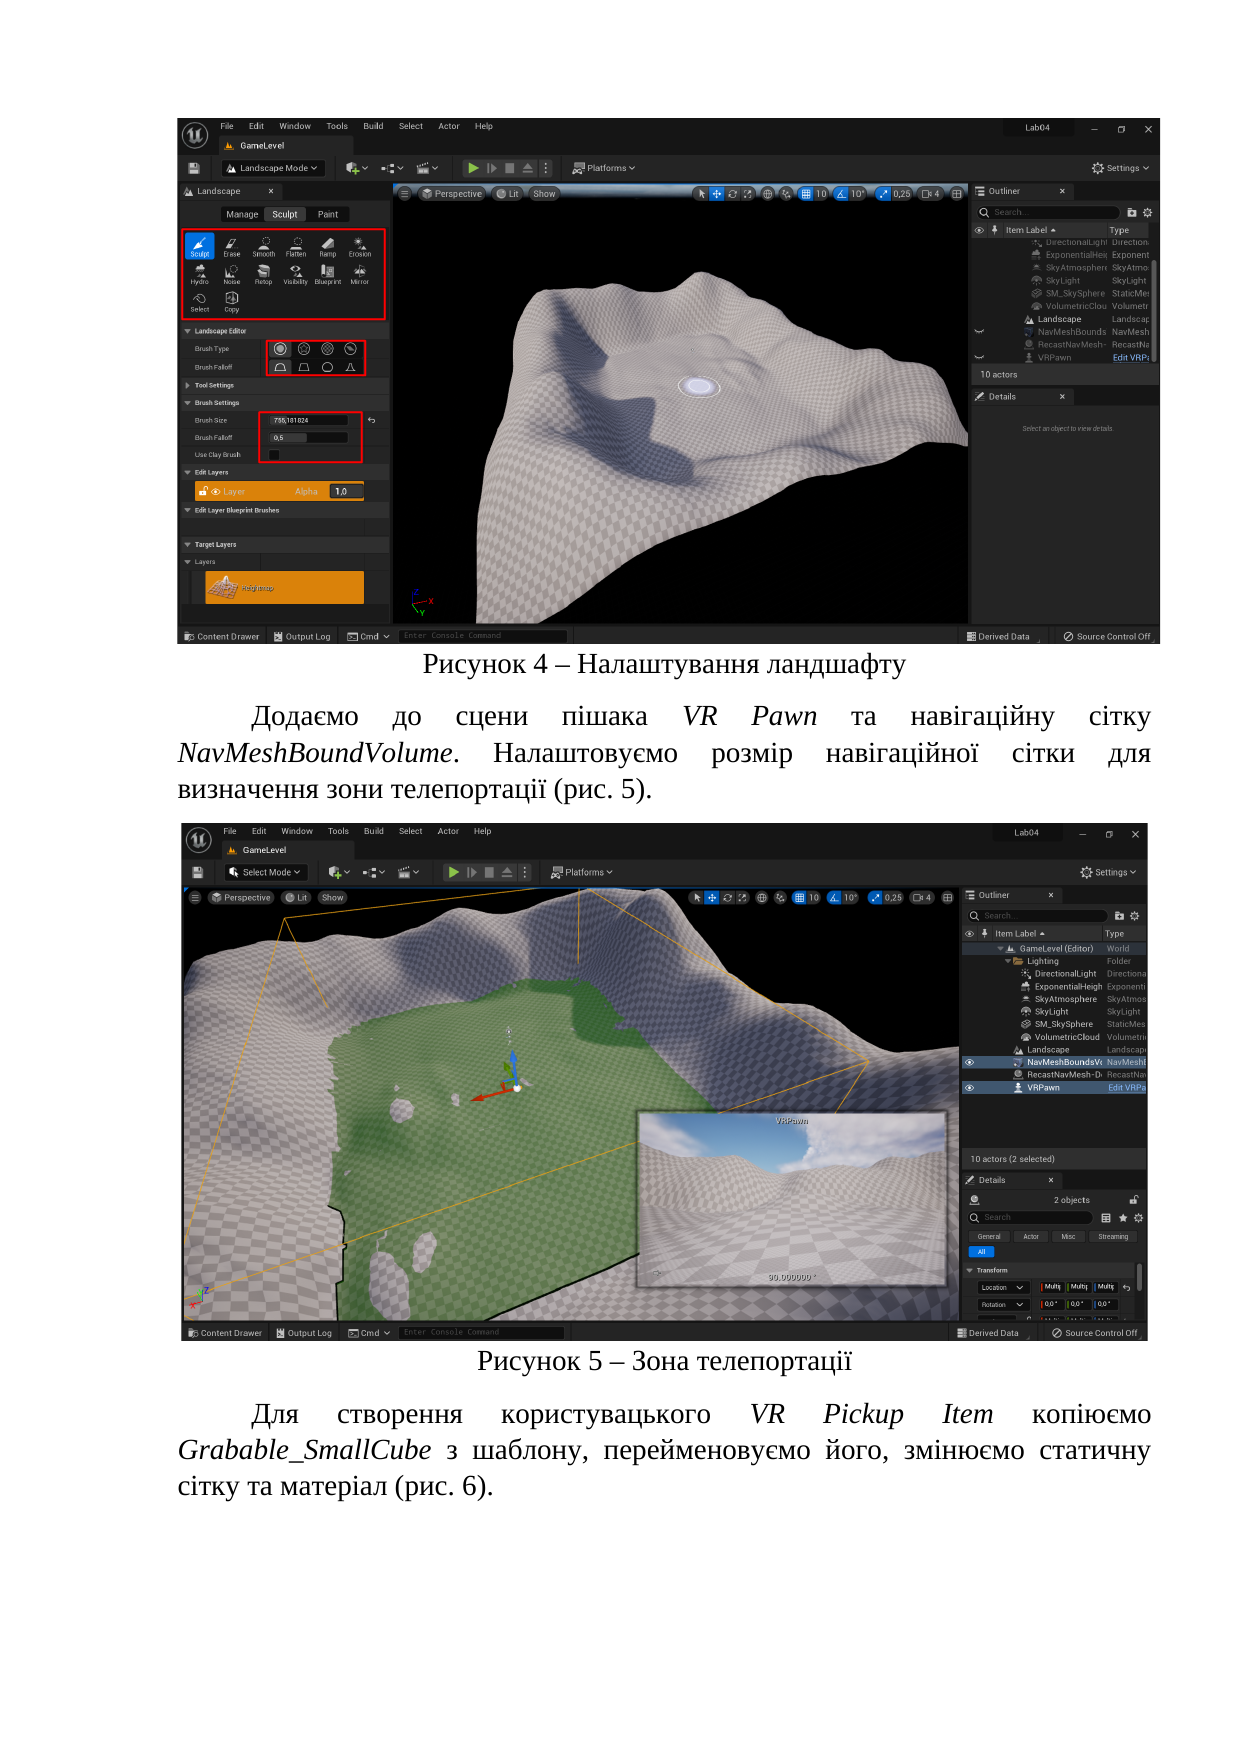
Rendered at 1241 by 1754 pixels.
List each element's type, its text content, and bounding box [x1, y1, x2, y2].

text Рисунок 4 – Налаштування ландшафту [177, 644, 1152, 679]
text Додаємо до сцени пішака VR Pawn та навігаційну сітку NavMeshBoundVolume. Налаштовуємо розмір навігаційної сітки для визначення зони телепортації (рис. 5). [177, 698, 1152, 804]
picture [177, 118, 1161, 644]
picture [181, 823, 1148, 1341]
text Для створення користувацького VR Pickup Item копіюємо Grabable_SmallCube з шаблону, перейменовуємо його, змінюємо статичну сітку та матеріал (рис. 6). [177, 1396, 1152, 1502]
